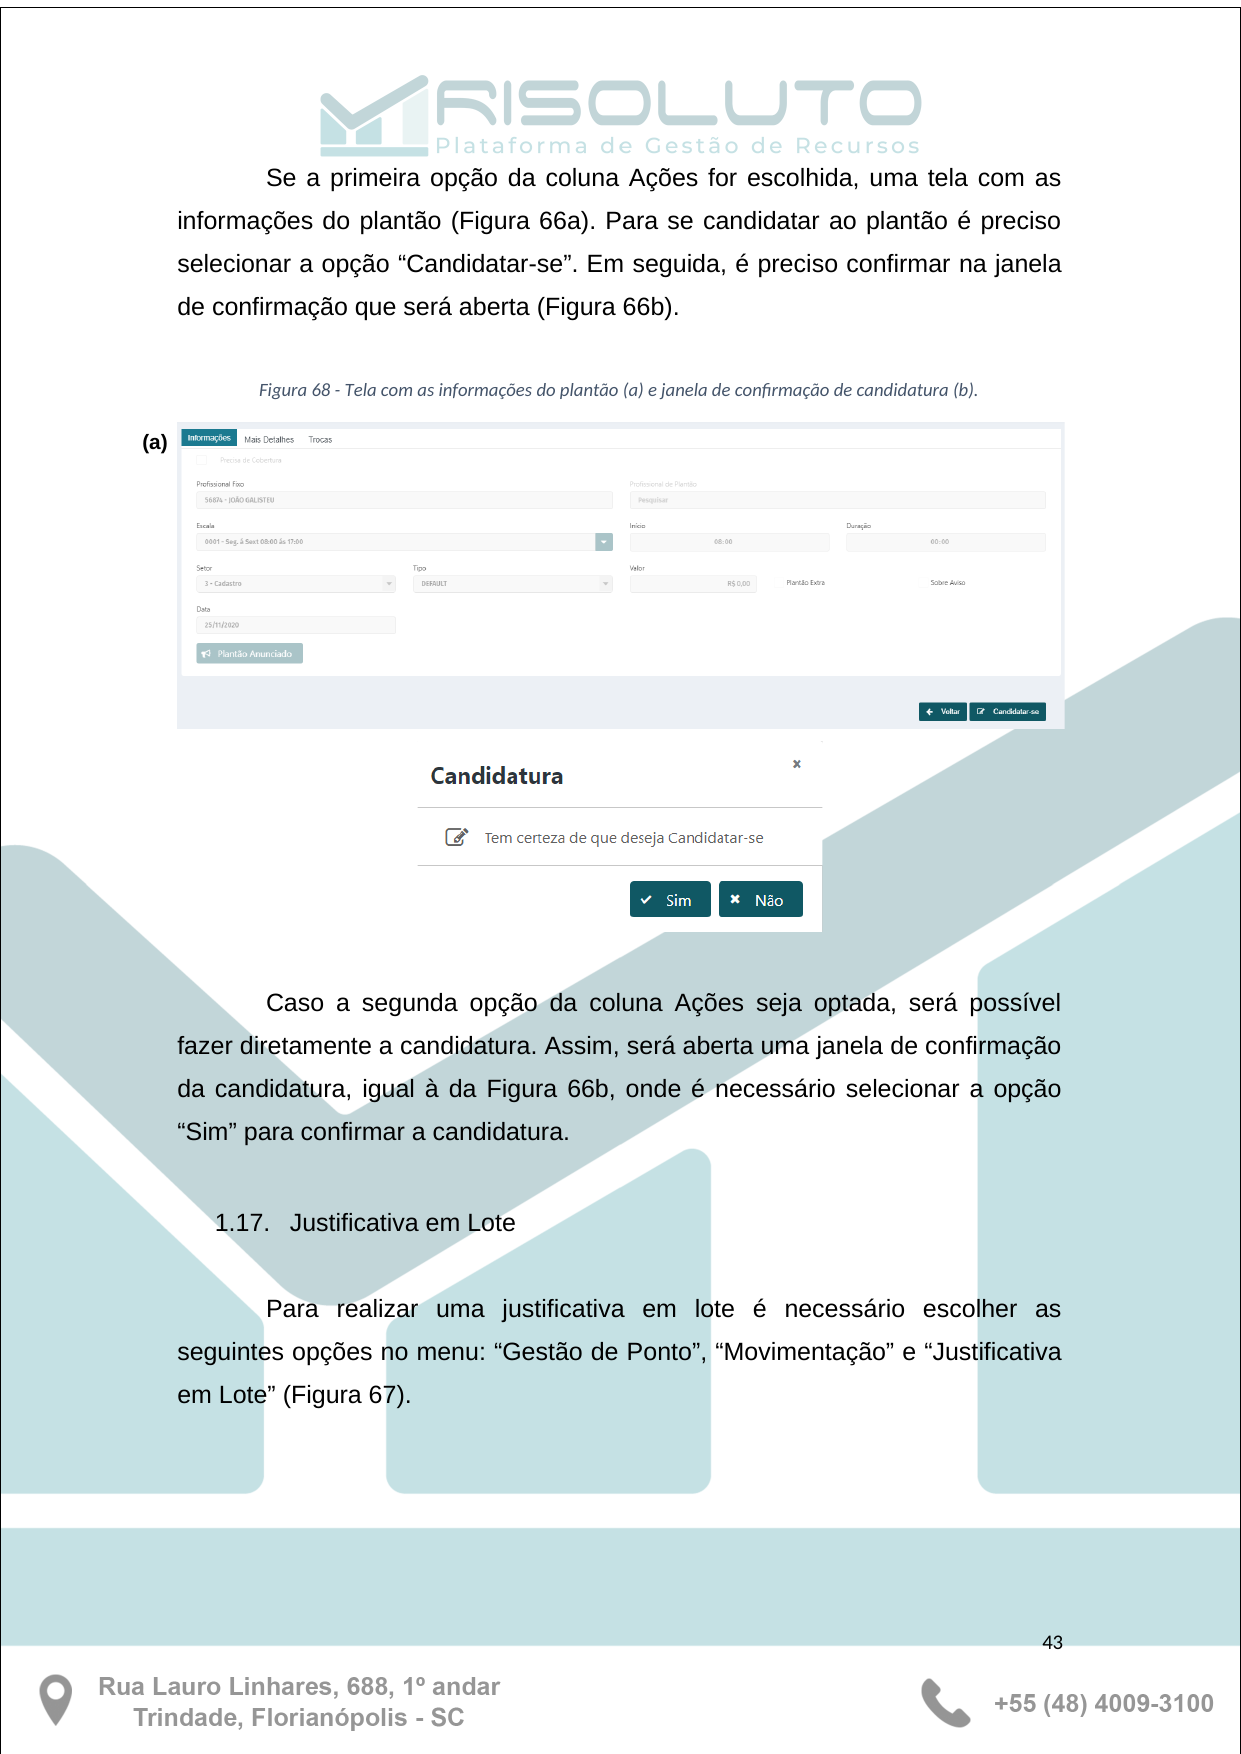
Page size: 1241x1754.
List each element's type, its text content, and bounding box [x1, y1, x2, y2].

text Para realizar uma justificativa em lote é necessário escolher as seguintes opções no menu: “Gestão de Ponto”, “Movimentação” e “Justificativa em Lote” (Figura 67). [177, 1294, 1063, 1409]
picture [1, 8, 1240, 1754]
subtitle Justificativa em Lote [214, 1208, 1063, 1236]
text Caso a segunda opção da coluna Ações seja optada, será possível fazer diretamente a candidatura. Assim, será aberta uma janela de confirmação da candidatura, igual à da Figura 66b, onde é necessário selecionar a opção “Sim” para confirmar a candidatura. [177, 988, 1063, 1146]
text Figura 68 - Tela com as informações do plantão (a) e janela de confirmação de candidatura (b). [177, 378, 1063, 401]
text Se a primeira opção da coluna Ações for escolhida, uma tela com as informações do plantão (Figura 66a). Para se candidatar ao plantão é preciso selecionar a opção “Candidatar-se”. Em seguida, é preciso confirmar na janela de confirmação que será aberta (Figura 66b). [177, 163, 1063, 321]
